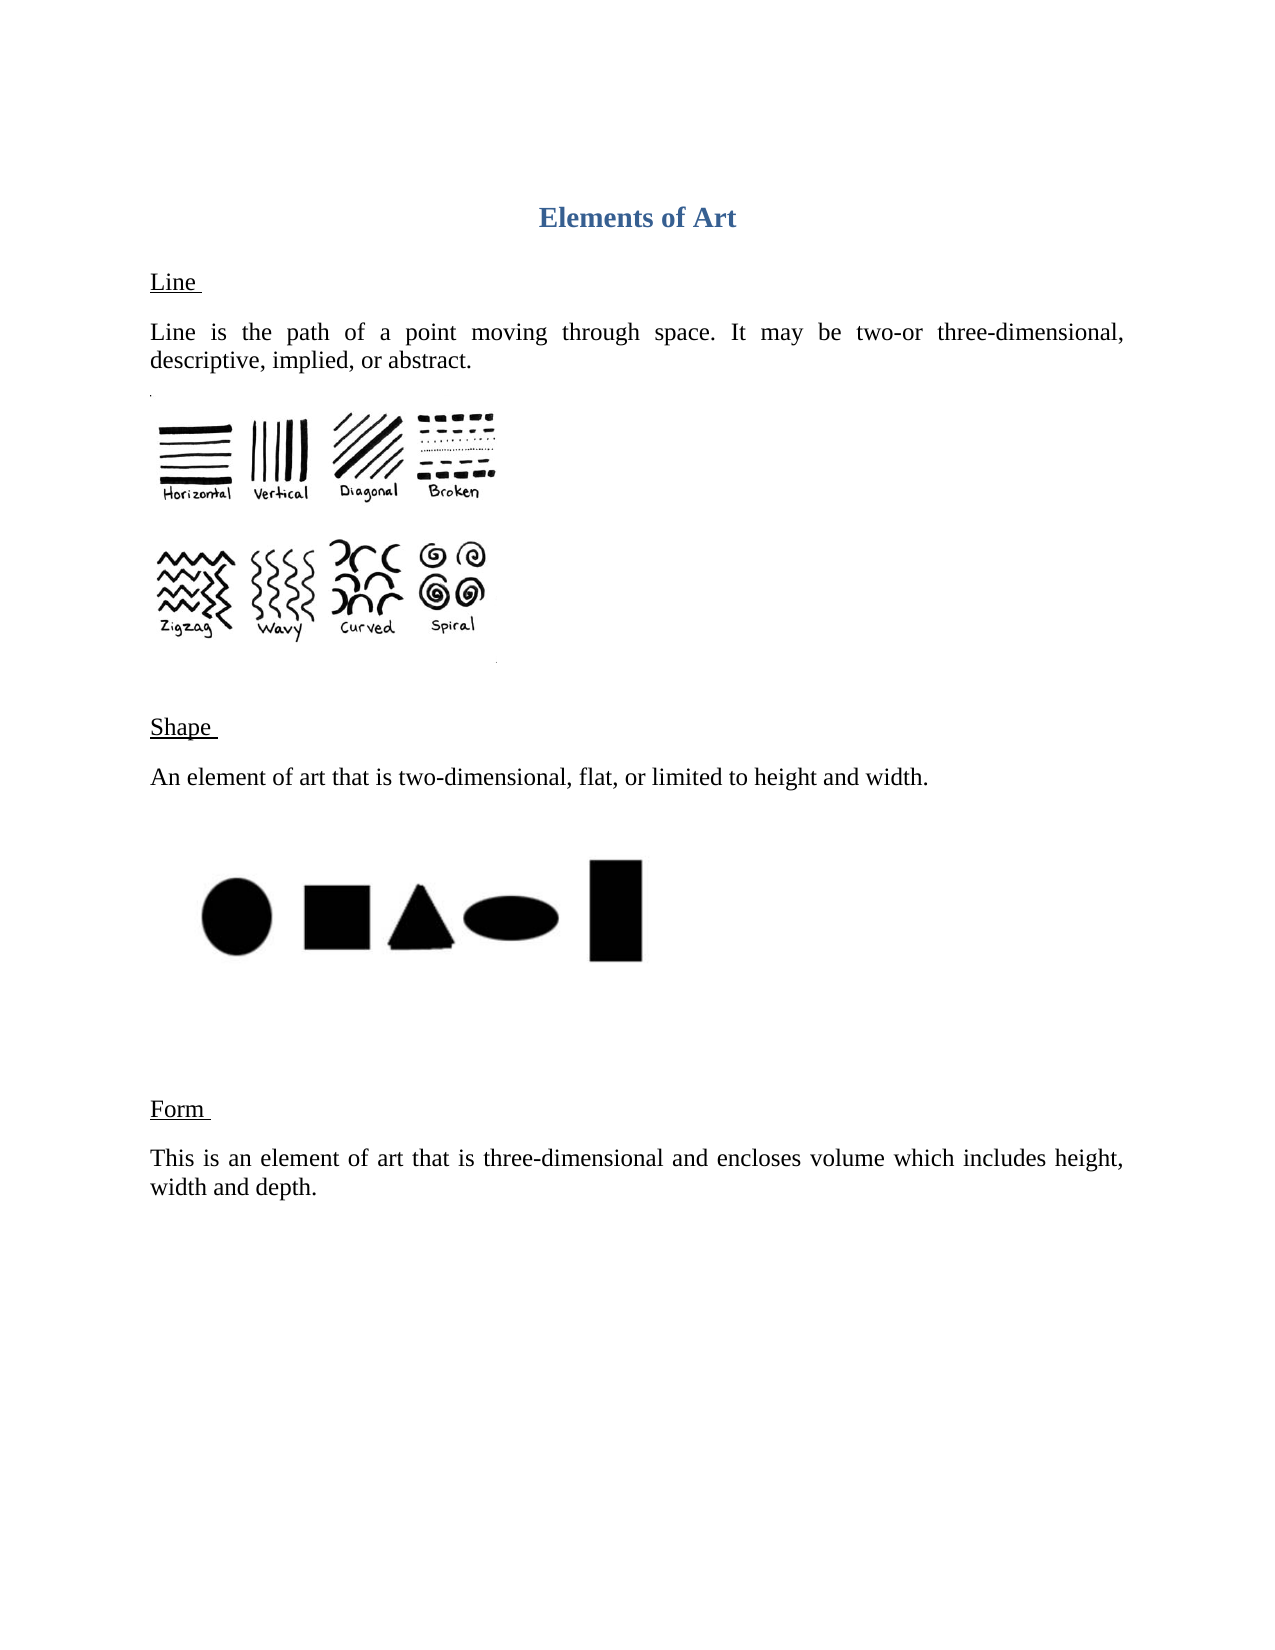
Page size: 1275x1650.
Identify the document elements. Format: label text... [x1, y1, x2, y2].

picture [150, 811, 685, 1045]
text Shape [150, 712, 1125, 741]
picture [150, 395, 497, 663]
subtitle Elements of Art [150, 200, 1125, 233]
text Line [150, 267, 1125, 296]
text Form [150, 1094, 1125, 1123]
text Line is the path of a point moving through space. It may be two-or three-dimensional, descriptive, implied, or abstract. [150, 317, 1125, 374]
text An element of art that is two-dimensional, flat, or limited to height and width. [150, 762, 1125, 791]
text This is an element of art that is three-dimensional and encloses volume which includes height, width and depth. [150, 1143, 1125, 1201]
